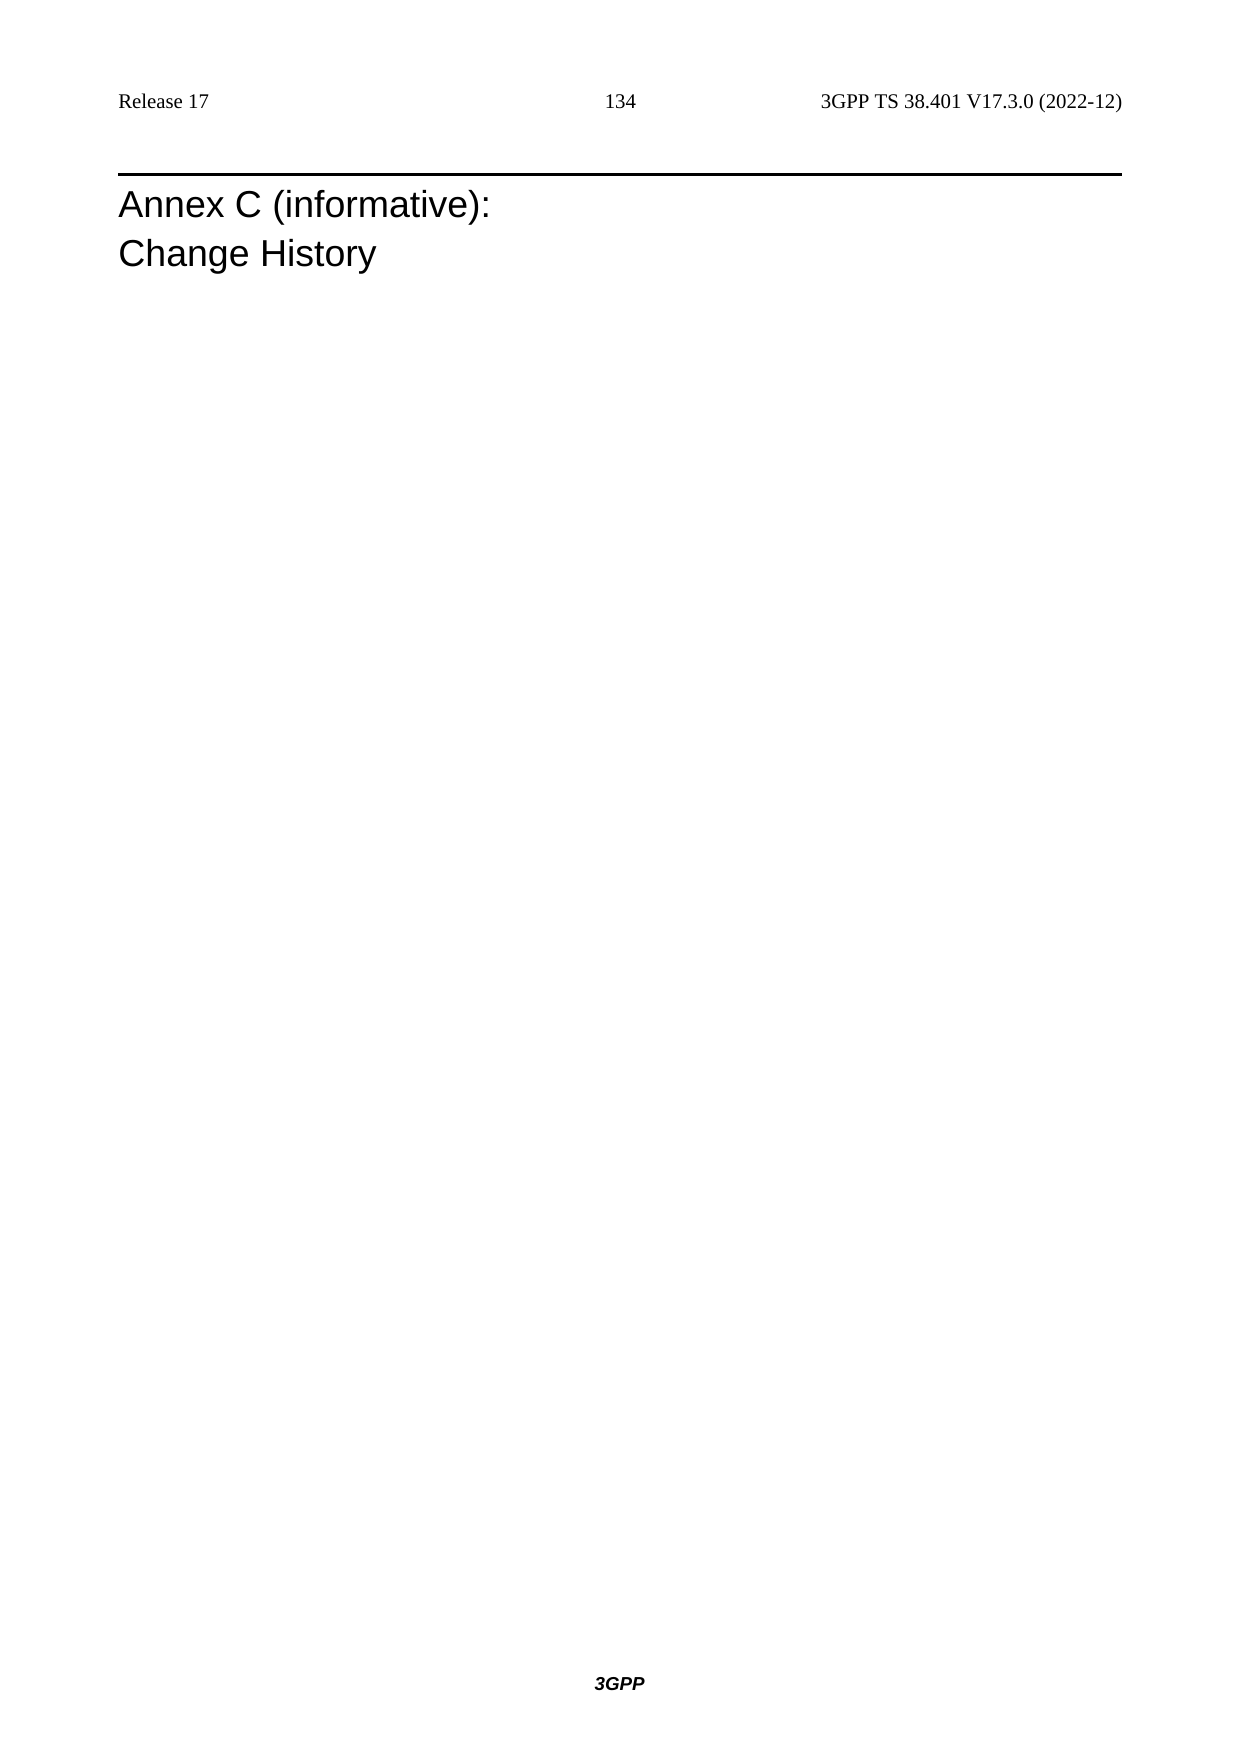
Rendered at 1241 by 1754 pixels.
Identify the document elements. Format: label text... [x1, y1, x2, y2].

subtitle Annex C (informative): Change History [118, 176, 1122, 274]
